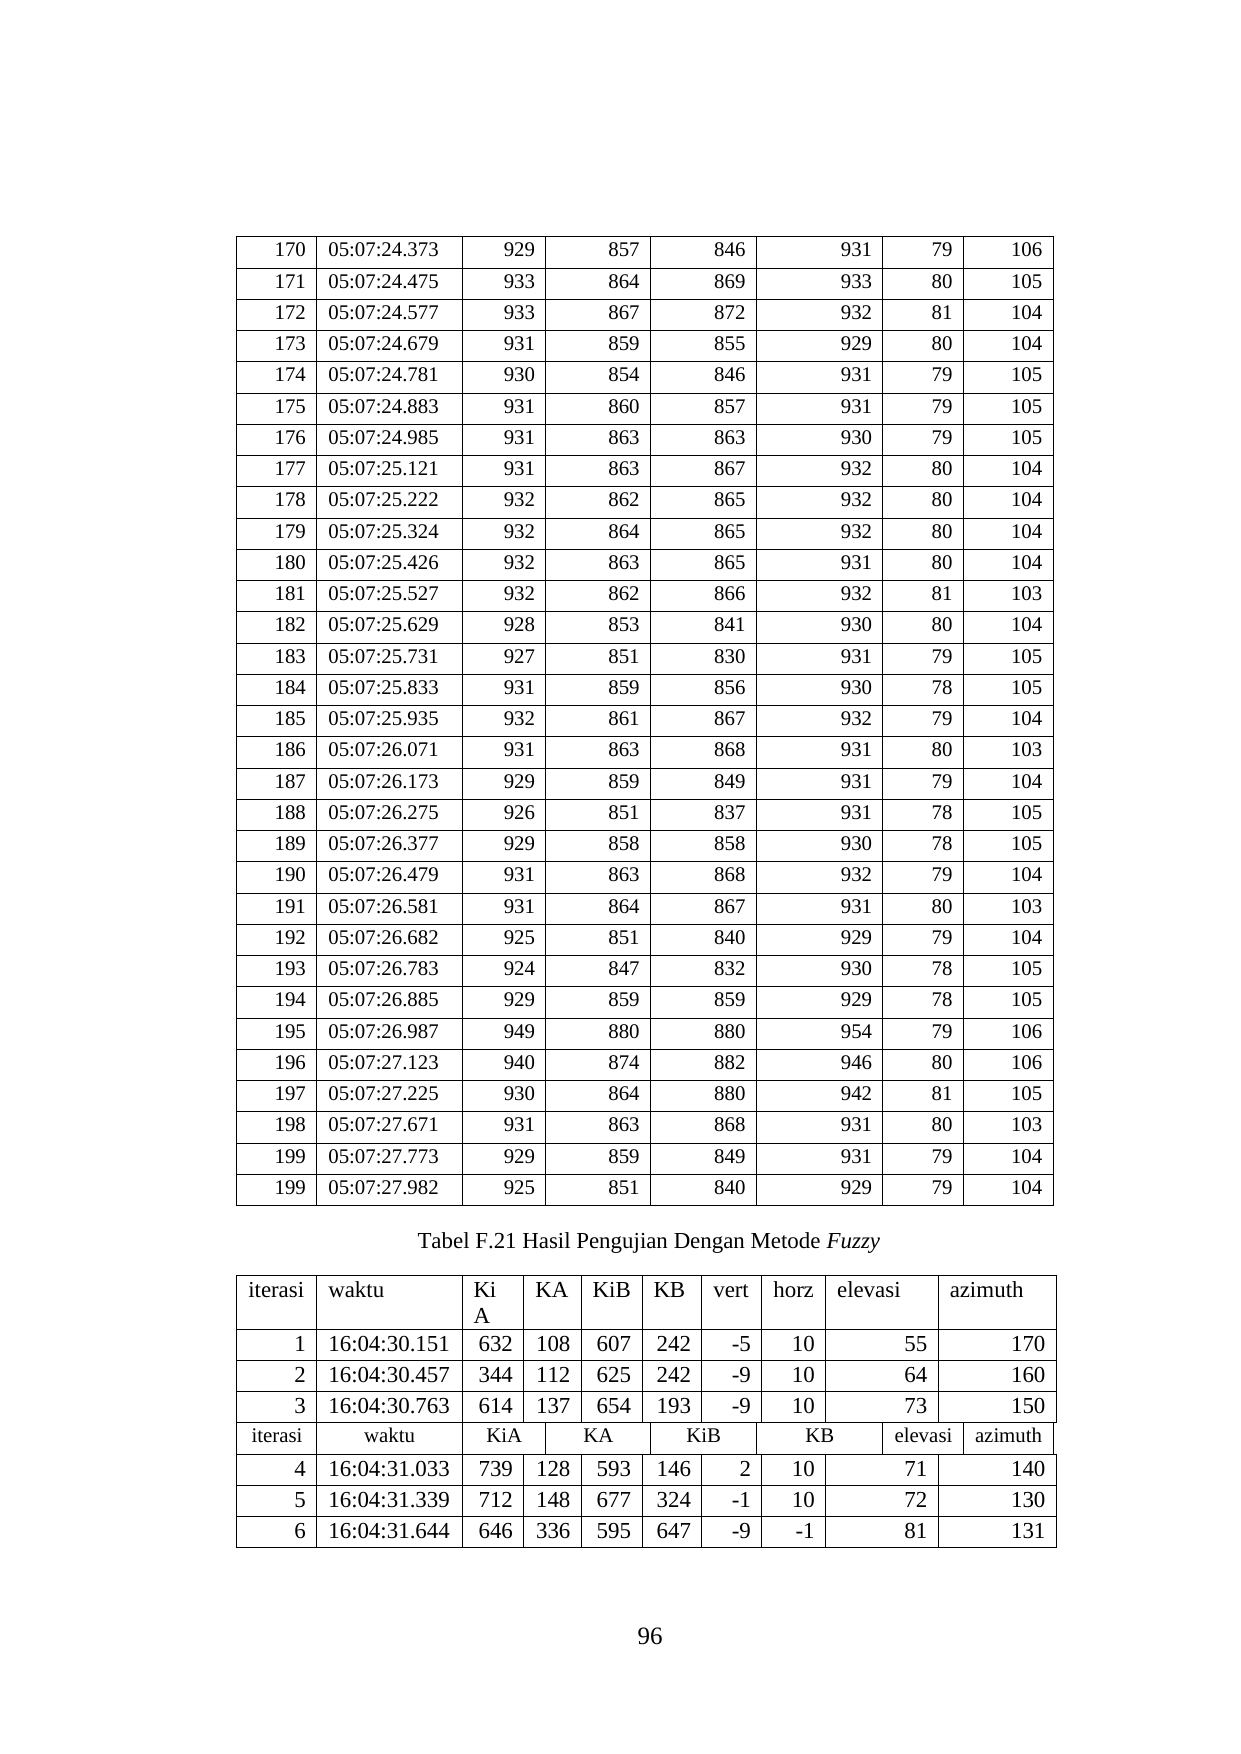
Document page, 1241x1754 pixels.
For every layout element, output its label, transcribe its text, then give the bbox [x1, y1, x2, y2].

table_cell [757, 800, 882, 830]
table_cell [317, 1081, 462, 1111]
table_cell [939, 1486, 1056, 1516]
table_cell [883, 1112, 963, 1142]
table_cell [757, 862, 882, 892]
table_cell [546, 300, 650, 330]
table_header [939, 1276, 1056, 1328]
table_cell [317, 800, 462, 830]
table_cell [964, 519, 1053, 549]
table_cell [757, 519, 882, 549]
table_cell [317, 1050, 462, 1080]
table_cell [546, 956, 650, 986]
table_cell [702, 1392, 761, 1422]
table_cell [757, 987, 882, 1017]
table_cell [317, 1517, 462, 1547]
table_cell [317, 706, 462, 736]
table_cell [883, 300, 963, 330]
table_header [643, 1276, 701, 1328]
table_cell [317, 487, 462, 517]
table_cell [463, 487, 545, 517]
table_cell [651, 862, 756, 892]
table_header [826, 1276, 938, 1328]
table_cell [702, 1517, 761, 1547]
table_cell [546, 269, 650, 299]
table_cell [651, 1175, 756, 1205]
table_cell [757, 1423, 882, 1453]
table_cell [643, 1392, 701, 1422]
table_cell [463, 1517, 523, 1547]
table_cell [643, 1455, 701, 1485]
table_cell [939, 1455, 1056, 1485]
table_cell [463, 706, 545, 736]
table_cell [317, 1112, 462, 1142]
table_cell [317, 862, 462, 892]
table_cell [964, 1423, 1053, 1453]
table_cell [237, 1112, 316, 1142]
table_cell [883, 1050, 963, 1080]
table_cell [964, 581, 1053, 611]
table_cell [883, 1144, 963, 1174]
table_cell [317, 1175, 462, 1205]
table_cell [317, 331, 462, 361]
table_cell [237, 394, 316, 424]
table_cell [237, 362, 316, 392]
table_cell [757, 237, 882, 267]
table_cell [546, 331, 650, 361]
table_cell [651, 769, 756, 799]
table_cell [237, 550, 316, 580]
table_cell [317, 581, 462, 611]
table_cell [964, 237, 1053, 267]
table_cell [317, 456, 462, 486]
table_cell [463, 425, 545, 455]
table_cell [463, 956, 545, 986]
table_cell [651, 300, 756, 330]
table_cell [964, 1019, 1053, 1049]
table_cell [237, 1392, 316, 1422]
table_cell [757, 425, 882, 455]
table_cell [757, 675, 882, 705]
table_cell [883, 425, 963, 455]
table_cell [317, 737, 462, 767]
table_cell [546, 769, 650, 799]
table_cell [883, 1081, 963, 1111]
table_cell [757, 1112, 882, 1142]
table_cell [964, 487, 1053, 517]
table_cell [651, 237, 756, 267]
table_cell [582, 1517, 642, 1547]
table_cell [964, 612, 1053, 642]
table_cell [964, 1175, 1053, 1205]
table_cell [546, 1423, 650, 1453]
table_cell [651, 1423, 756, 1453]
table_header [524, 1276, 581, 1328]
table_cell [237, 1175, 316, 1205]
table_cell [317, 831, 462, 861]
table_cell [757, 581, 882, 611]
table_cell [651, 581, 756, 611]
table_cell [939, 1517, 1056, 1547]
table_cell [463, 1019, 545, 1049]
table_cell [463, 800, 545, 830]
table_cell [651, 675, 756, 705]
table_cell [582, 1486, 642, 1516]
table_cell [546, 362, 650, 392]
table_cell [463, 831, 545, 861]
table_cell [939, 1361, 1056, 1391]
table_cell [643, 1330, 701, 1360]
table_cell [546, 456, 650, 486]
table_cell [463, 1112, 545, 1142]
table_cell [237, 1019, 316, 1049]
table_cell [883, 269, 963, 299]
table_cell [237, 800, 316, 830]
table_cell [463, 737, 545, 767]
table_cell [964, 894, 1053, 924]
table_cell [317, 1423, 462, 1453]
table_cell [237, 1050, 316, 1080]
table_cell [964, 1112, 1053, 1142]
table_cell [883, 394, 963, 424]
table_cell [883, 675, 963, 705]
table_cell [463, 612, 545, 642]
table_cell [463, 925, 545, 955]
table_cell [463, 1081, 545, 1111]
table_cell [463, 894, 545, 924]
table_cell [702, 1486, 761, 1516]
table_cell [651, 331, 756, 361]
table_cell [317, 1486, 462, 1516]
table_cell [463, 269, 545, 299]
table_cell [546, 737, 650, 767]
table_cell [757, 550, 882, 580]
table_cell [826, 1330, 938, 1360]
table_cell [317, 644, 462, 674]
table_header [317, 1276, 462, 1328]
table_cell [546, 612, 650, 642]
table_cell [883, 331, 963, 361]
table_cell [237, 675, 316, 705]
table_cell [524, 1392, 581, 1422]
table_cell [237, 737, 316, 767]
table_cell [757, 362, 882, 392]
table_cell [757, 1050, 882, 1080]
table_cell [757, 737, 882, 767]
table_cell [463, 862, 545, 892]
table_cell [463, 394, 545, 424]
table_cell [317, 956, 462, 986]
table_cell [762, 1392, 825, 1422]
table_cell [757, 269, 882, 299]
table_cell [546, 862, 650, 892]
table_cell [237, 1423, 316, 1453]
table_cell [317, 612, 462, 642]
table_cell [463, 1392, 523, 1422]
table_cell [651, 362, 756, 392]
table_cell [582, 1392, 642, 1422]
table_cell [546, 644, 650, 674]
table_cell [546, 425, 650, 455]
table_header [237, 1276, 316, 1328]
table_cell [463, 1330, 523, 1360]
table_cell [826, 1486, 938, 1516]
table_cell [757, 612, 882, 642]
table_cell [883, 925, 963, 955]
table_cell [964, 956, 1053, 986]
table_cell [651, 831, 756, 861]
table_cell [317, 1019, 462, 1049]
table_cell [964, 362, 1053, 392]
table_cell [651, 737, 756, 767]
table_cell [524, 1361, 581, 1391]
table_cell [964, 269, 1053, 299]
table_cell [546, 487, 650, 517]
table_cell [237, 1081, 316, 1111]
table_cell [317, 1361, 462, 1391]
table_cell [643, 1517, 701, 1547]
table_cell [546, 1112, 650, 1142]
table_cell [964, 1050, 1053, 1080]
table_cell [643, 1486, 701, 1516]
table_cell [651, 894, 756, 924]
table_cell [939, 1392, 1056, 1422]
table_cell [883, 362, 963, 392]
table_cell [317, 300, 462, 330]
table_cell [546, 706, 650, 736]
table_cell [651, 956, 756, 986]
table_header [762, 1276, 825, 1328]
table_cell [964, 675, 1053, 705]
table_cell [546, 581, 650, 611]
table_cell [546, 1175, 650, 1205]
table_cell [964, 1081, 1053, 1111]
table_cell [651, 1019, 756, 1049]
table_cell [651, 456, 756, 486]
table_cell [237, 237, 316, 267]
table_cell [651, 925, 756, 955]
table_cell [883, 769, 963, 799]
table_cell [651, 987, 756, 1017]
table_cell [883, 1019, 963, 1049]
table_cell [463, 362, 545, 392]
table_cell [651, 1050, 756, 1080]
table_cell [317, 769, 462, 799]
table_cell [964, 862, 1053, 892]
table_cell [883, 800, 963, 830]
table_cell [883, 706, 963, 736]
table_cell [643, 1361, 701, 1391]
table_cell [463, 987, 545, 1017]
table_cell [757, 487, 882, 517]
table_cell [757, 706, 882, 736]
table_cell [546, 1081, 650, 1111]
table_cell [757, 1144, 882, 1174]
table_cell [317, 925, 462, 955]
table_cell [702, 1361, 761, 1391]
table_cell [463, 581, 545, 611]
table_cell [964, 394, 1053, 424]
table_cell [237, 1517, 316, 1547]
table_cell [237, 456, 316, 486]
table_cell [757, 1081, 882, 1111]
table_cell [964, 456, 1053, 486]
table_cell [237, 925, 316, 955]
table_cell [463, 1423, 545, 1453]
text Tabel F.2 Hasil Pengujian Dengan Metode Fuzzy [236, 1228, 1063, 1254]
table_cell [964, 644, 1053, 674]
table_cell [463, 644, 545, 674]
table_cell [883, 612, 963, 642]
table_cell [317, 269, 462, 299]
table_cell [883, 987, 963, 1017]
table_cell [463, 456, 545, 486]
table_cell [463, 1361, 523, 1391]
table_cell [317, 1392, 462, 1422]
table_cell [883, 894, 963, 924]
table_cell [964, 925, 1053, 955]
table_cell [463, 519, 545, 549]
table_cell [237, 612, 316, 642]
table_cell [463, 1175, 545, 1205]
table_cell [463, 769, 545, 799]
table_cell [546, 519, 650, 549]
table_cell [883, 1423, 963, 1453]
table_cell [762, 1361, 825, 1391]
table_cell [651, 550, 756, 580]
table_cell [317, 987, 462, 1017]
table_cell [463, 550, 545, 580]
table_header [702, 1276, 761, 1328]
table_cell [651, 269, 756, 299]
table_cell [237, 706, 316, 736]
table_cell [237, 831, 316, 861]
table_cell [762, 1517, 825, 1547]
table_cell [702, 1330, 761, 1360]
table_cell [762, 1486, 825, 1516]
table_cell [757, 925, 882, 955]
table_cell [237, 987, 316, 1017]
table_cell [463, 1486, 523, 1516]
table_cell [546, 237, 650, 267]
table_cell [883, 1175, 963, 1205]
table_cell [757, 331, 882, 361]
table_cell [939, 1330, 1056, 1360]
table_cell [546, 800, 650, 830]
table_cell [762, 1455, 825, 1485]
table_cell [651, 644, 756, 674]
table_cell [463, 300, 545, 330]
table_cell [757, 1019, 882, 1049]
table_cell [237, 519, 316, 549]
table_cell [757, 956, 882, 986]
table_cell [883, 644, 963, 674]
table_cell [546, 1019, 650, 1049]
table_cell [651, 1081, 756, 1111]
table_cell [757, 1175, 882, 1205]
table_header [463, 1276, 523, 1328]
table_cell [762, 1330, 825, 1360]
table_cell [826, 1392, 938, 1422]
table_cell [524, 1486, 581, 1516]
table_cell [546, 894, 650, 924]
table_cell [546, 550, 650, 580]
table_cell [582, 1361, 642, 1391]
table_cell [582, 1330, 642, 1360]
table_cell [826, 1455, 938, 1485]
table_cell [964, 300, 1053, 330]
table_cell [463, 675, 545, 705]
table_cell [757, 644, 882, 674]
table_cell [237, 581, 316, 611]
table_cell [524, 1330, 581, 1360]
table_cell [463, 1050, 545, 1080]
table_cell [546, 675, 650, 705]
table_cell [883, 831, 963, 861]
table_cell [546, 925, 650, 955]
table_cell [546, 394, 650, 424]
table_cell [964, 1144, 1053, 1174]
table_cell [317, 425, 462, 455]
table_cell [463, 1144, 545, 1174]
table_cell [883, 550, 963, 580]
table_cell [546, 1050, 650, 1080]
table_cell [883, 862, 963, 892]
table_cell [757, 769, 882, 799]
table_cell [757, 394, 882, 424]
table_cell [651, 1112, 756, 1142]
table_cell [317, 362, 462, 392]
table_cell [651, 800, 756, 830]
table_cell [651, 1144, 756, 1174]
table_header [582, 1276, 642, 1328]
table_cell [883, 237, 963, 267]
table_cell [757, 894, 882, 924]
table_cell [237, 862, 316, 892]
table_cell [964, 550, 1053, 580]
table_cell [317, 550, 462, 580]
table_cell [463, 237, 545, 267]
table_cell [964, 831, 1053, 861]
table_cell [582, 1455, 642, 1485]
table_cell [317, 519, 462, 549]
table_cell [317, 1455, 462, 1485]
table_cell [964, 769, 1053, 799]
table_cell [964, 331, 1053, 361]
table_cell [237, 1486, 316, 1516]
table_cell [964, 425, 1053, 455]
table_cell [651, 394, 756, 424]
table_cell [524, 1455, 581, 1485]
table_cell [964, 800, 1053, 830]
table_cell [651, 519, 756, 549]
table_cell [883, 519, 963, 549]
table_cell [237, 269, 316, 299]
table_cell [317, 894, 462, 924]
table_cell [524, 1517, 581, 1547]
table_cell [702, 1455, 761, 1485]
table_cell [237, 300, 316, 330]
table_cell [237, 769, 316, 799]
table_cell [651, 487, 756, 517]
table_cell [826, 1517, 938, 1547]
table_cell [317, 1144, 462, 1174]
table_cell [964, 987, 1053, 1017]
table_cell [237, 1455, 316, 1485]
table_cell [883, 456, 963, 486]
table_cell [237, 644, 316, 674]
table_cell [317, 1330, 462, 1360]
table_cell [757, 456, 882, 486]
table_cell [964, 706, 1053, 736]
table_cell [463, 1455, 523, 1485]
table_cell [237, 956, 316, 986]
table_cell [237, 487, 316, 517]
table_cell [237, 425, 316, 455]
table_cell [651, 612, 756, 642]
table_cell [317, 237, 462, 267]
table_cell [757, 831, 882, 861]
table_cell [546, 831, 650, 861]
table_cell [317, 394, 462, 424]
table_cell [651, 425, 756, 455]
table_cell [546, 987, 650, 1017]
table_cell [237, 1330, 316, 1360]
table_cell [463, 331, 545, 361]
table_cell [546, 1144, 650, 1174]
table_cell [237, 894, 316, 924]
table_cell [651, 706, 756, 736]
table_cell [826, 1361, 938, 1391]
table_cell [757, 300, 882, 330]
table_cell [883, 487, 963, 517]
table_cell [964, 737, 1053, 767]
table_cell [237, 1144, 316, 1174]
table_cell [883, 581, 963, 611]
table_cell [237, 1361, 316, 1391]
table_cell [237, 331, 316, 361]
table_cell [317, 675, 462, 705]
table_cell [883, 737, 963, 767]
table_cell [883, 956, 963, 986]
